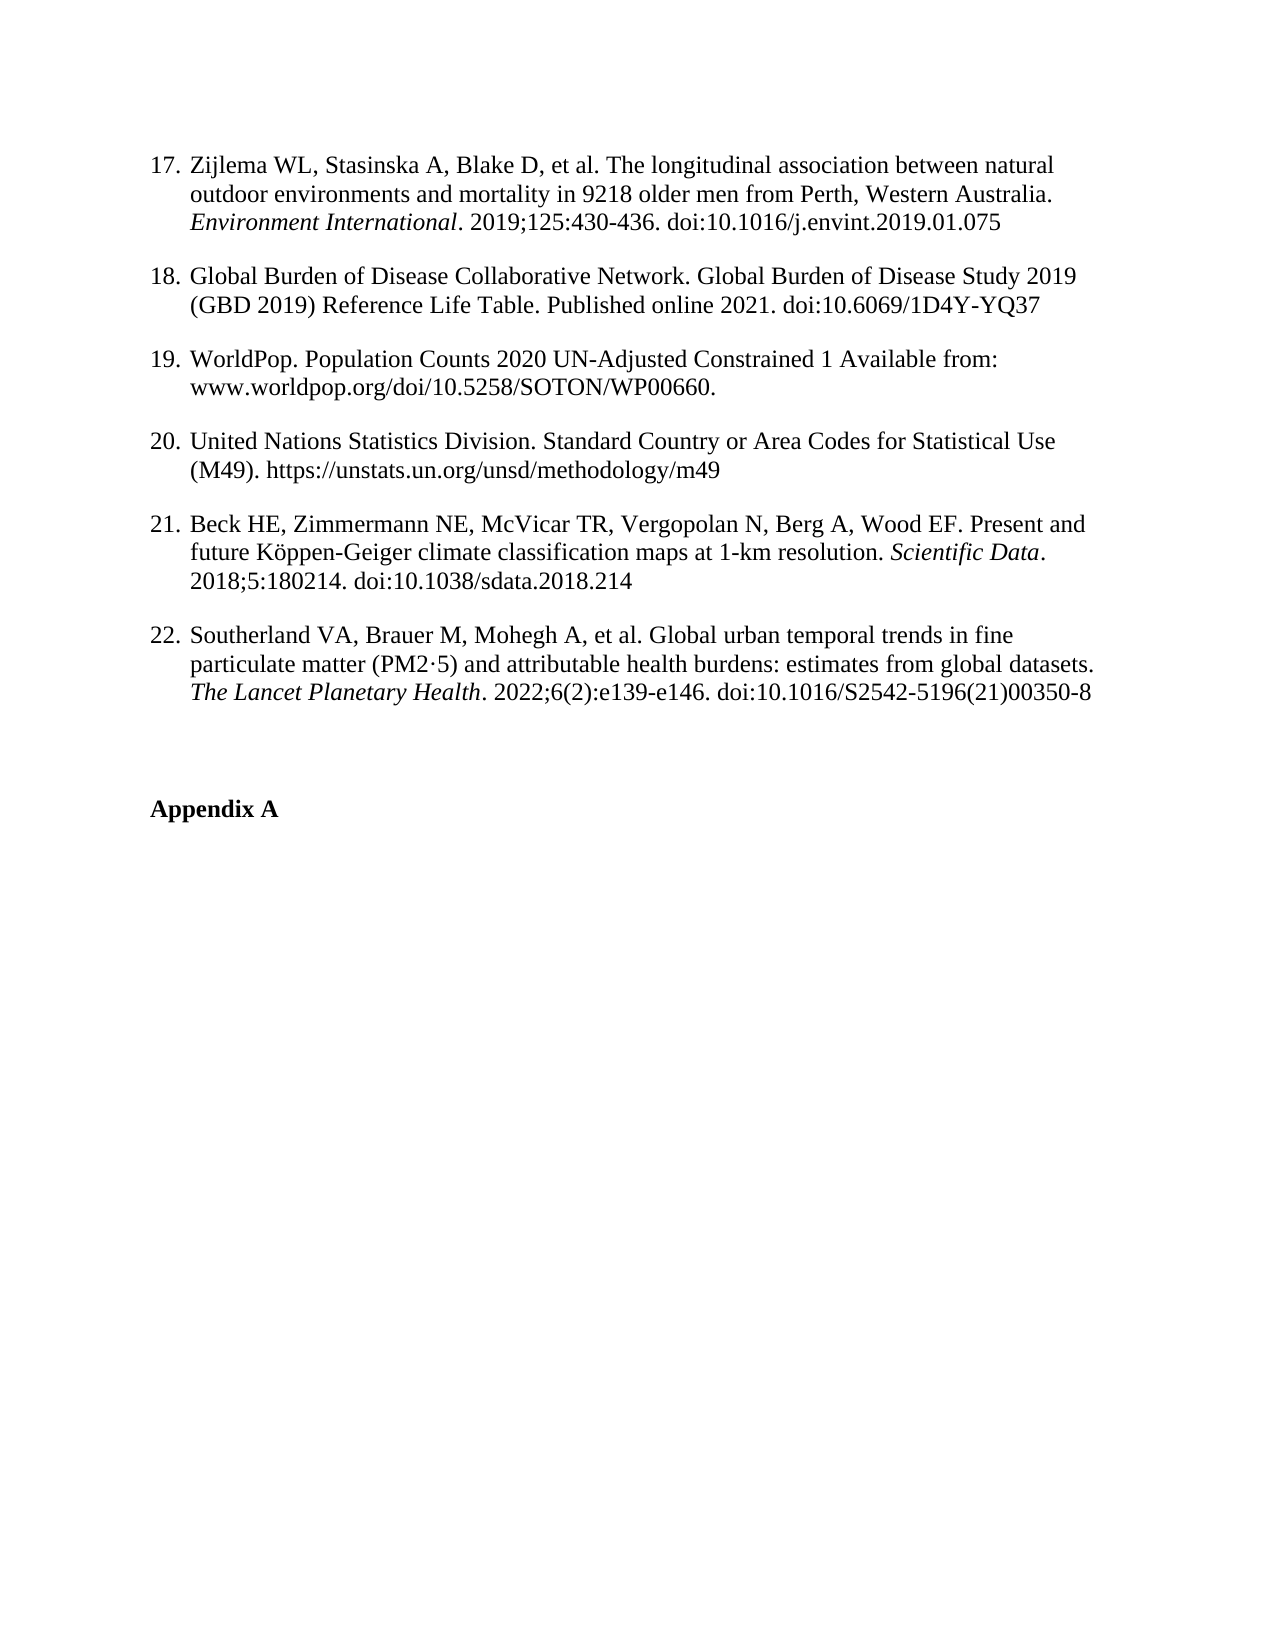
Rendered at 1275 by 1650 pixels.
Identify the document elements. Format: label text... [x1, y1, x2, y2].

text 17. Zijlema WL, Stasinska A, Blake D, et al. The longitudinal association between natural outdoor environments and mortality in 9218 older men from Perth, Western Australia. Environment International. 2019;125:430-436. doi:10.1016/j.envint.2019.01.075 [150, 150, 1125, 236]
text 20. United Nations Statistics Division. Standard Country or Area Codes for Statistical Use (M49). https://unstats.un.org/unsd/methodology/m49 [150, 426, 1125, 484]
text 18. Global Burden of Disease Collaborative Network. Global Burden of Disease Study 2019 (GBD 2019) Reference Life Table. Published online 2021. doi:10.6069/1D4Y-YQ37 [150, 261, 1125, 319]
text 19. WorldPop. Population Counts 2020 UN-Adjusted Constrained 1 Available from: www.worldpop.org/doi/10.5258/SOTON/WP00660. [150, 344, 1125, 401]
text Appendix A [150, 794, 1125, 823]
text 21. Beck HE, Zimmermann NE, McVicar TR, Vergopolan N, Berg A, Wood EF. Present and future Köppen-Geiger climate classification maps at 1-km resolution. Scientific Data. 2018;5:180214. doi:10.1038/sdata.2018.214 [150, 509, 1125, 595]
text 22. Southerland VA, Brauer M, Mohegh A, et al. Global urban temporal trends in fine particulate matter (PM2·5) and attributable health burdens: estimates from global datasets. The Lancet Planetary Health. 2022;6(2):e139-e146. doi:10.1016/S2542-5196(21)00350-8 [150, 620, 1125, 706]
